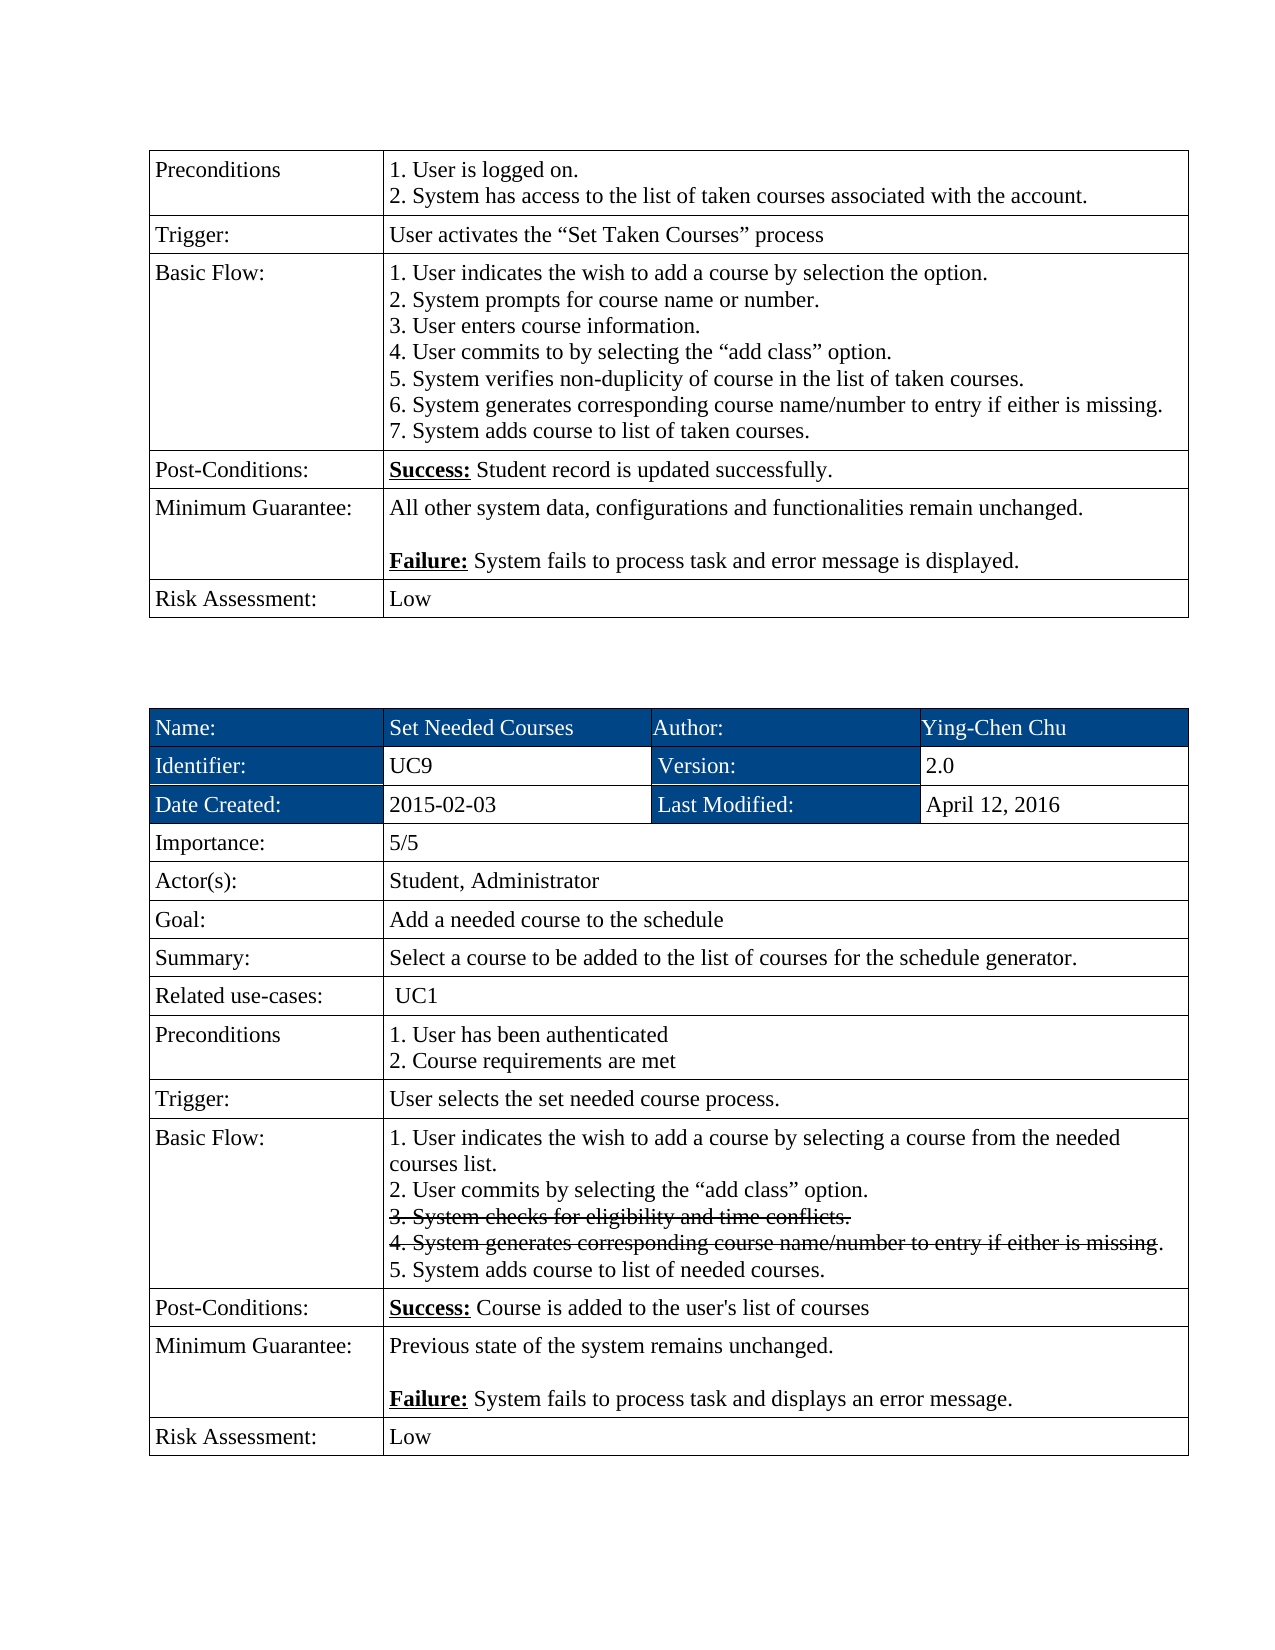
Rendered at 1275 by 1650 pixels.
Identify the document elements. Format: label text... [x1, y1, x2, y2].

table_cell Success: Course is added to the user's list of courses [384, 1289, 1188, 1326]
table_cell Select a course to be added to the list of courses for the schedule generator. [384, 939, 1188, 976]
table_header Name: [150, 709, 383, 746]
table_cell UC1 [384, 977, 1188, 1014]
table_cell 2.0 [921, 747, 1188, 784]
table_cell 1. User has been authenticated 2. Course requirements are met [384, 1016, 1188, 1079]
table_cell User selects the set needed course process. [384, 1080, 1188, 1118]
table_header Set Needed Courses [384, 709, 651, 746]
table_cell Basic Flow: [150, 1119, 383, 1288]
table_cell Actor(s): [150, 862, 383, 899]
table_cell Student, Administrator [384, 862, 1188, 899]
table_cell Low [384, 580, 1188, 617]
table_cell 1. User indicates the wish to add a course by selecting a course from the needed courses list. 2. User commits by selecting the “add class” option. 3. System checks for eligibility and time conflicts. 4. System generates corresponding course name/number to entry if either is missing. 5. System adds course to list of needed courses. [384, 1119, 1188, 1288]
table_cell Post-Conditions: [150, 1289, 383, 1326]
table_cell UC9 [384, 747, 651, 784]
table_cell Low [384, 1418, 1188, 1455]
table_cell Basic Flow: [150, 254, 383, 449]
table_cell Last Modified: [652, 786, 920, 823]
table_cell Trigger: [150, 1080, 383, 1118]
table_cell 1. User indicates the wish to add a course by selection the option. 2. System prompts for course name or number. 3. User enters course information. 4. User commits to by selecting the “add class” option. 5. System verifies non-duplicity of course in the list of taken courses. 6. System generates corresponding course name/number to entry if either is missing. 7. System adds course to list of taken courses. [384, 254, 1188, 449]
table_cell Minimum Guarantee: [150, 1327, 383, 1417]
table_header Ying-Chen Chu [921, 709, 1188, 746]
table_cell Previous state of the system remains unchanged. Failure: System fails to process task and displays an error message. [384, 1327, 1188, 1417]
table_cell Date Created: [150, 786, 383, 823]
table_cell Preconditions [150, 151, 383, 215]
table_cell Identifier: [150, 747, 383, 784]
table_cell Importance: [150, 824, 383, 861]
table_cell Risk Assessment: [150, 580, 383, 617]
table_cell Version: [652, 747, 920, 784]
table_cell Goal: [150, 901, 383, 938]
table_cell Related use-cases: [150, 977, 383, 1014]
table_cell Preconditions [150, 1016, 383, 1079]
table_cell Risk Assessment: [150, 1418, 383, 1455]
table_cell 2015-02-03 [384, 786, 651, 823]
table_cell Add a needed course to the schedule [384, 901, 1188, 938]
table_header Author: [652, 709, 920, 746]
table_cell Summary: [150, 939, 383, 976]
table_cell 1. User is logged on. 2. System has access to the list of taken courses associated with the account. [384, 151, 1188, 215]
table_cell All other system data, configurations and functionalities remain unchanged. Failure: System fails to process task and error message is displayed. [384, 489, 1188, 579]
table_cell April 12, 2016 [921, 786, 1188, 823]
table_cell Minimum Guarantee: [150, 489, 383, 579]
table_cell User activates the “Set Taken Courses” process [384, 216, 1188, 253]
table_cell Success: Student record is updated successfully. [384, 451, 1188, 488]
table_cell Post-Conditions: [150, 451, 383, 488]
table_cell 5/5 [384, 824, 1188, 861]
table_cell Trigger: [150, 216, 383, 253]
